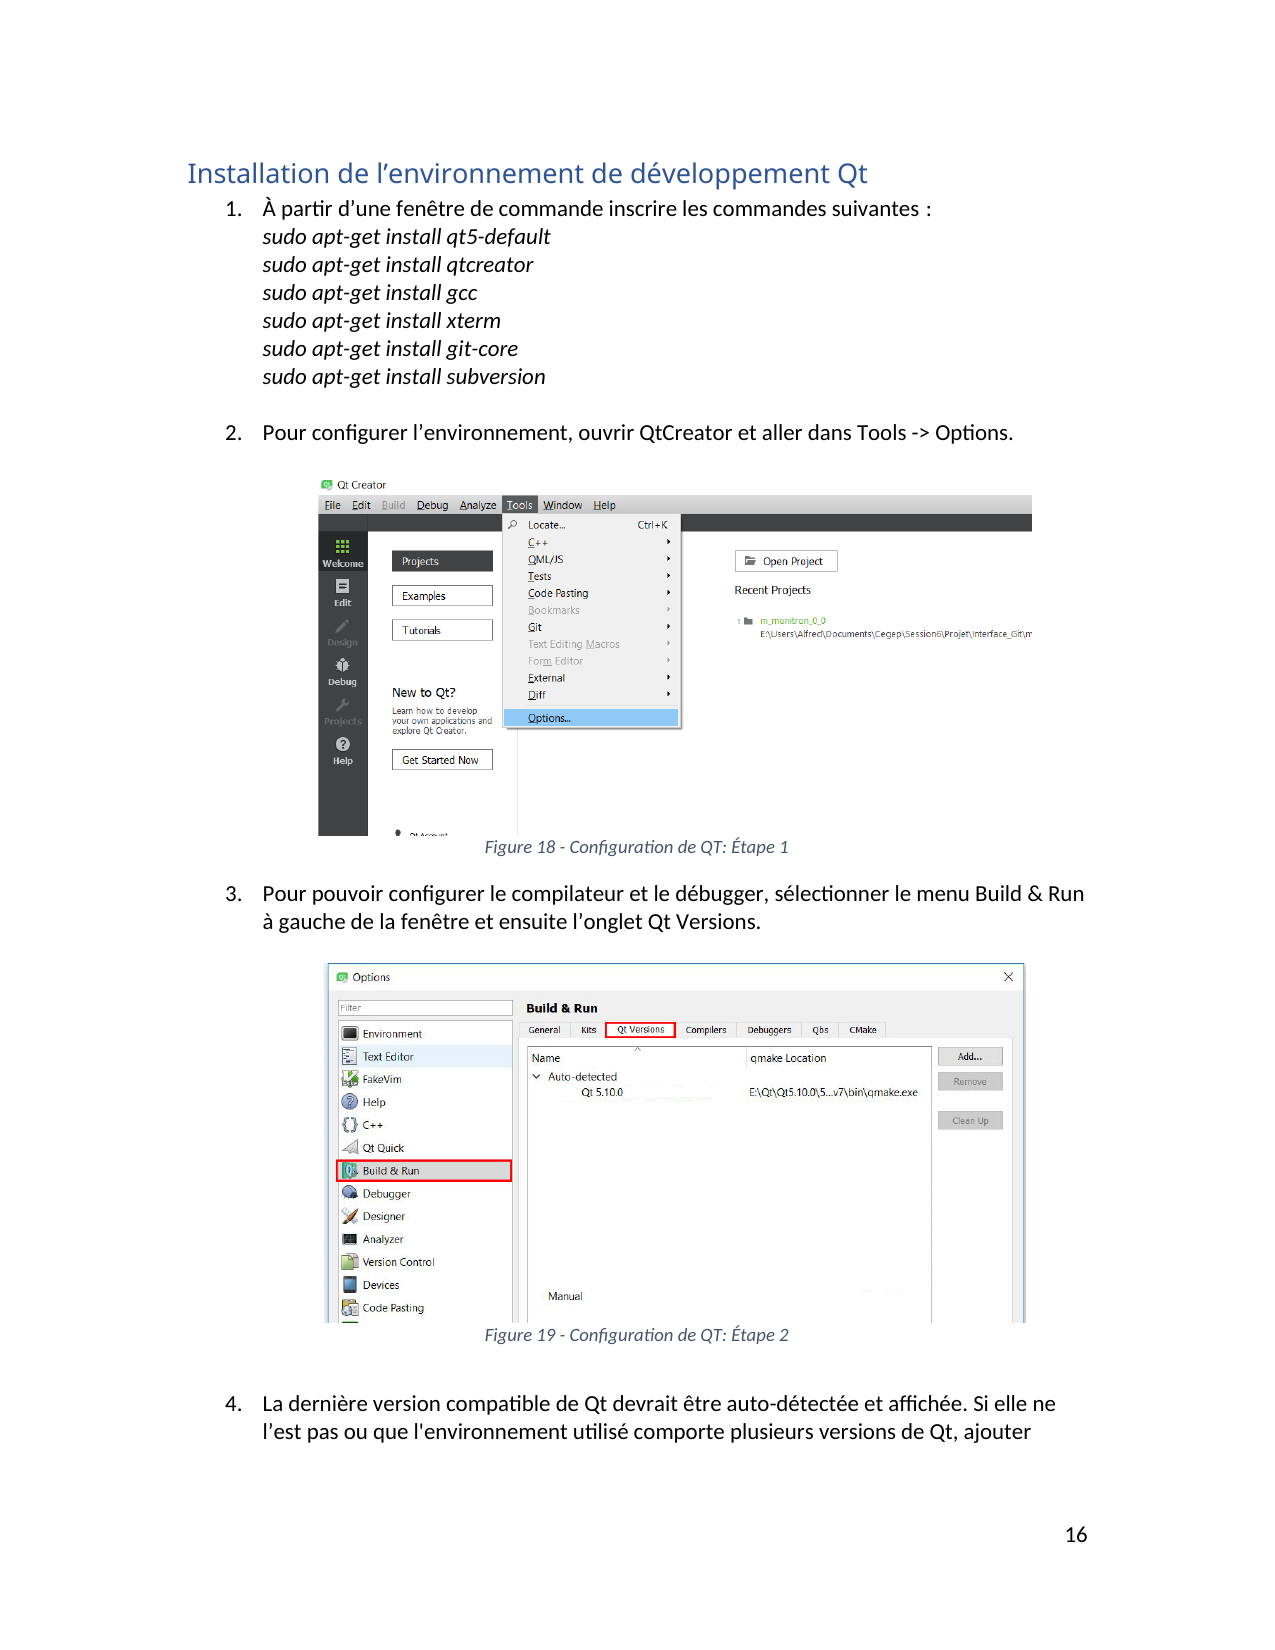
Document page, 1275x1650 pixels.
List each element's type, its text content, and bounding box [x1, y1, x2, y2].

subtitle Installation de l’environnement de développement Qt [187, 154, 1087, 191]
list À partir d’une fenêtre de commande inscrire les commandes suivantes : [225, 194, 1087, 222]
list Pour pouvoir configurer le compilateur et le débugger, sélectionner le menu Build & Run à gauche de la fenêtre et ensuite l’onglet Qt Versions. [225, 879, 1087, 963]
picture [324, 963, 1026, 1323]
text sudo apt-get install qt5-default sudo apt-get install qtcreator sudo apt-get install gcc sudo apt-get install xterm sudo apt-get install git-core sudo apt-get install subversion [262, 222, 1087, 418]
picture [318, 474, 1032, 836]
list Pour configurer l’environnement, ouvrir QtCreator et aller dans Tools -> Options. [225, 418, 1087, 446]
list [225, 1389, 1087, 1446]
